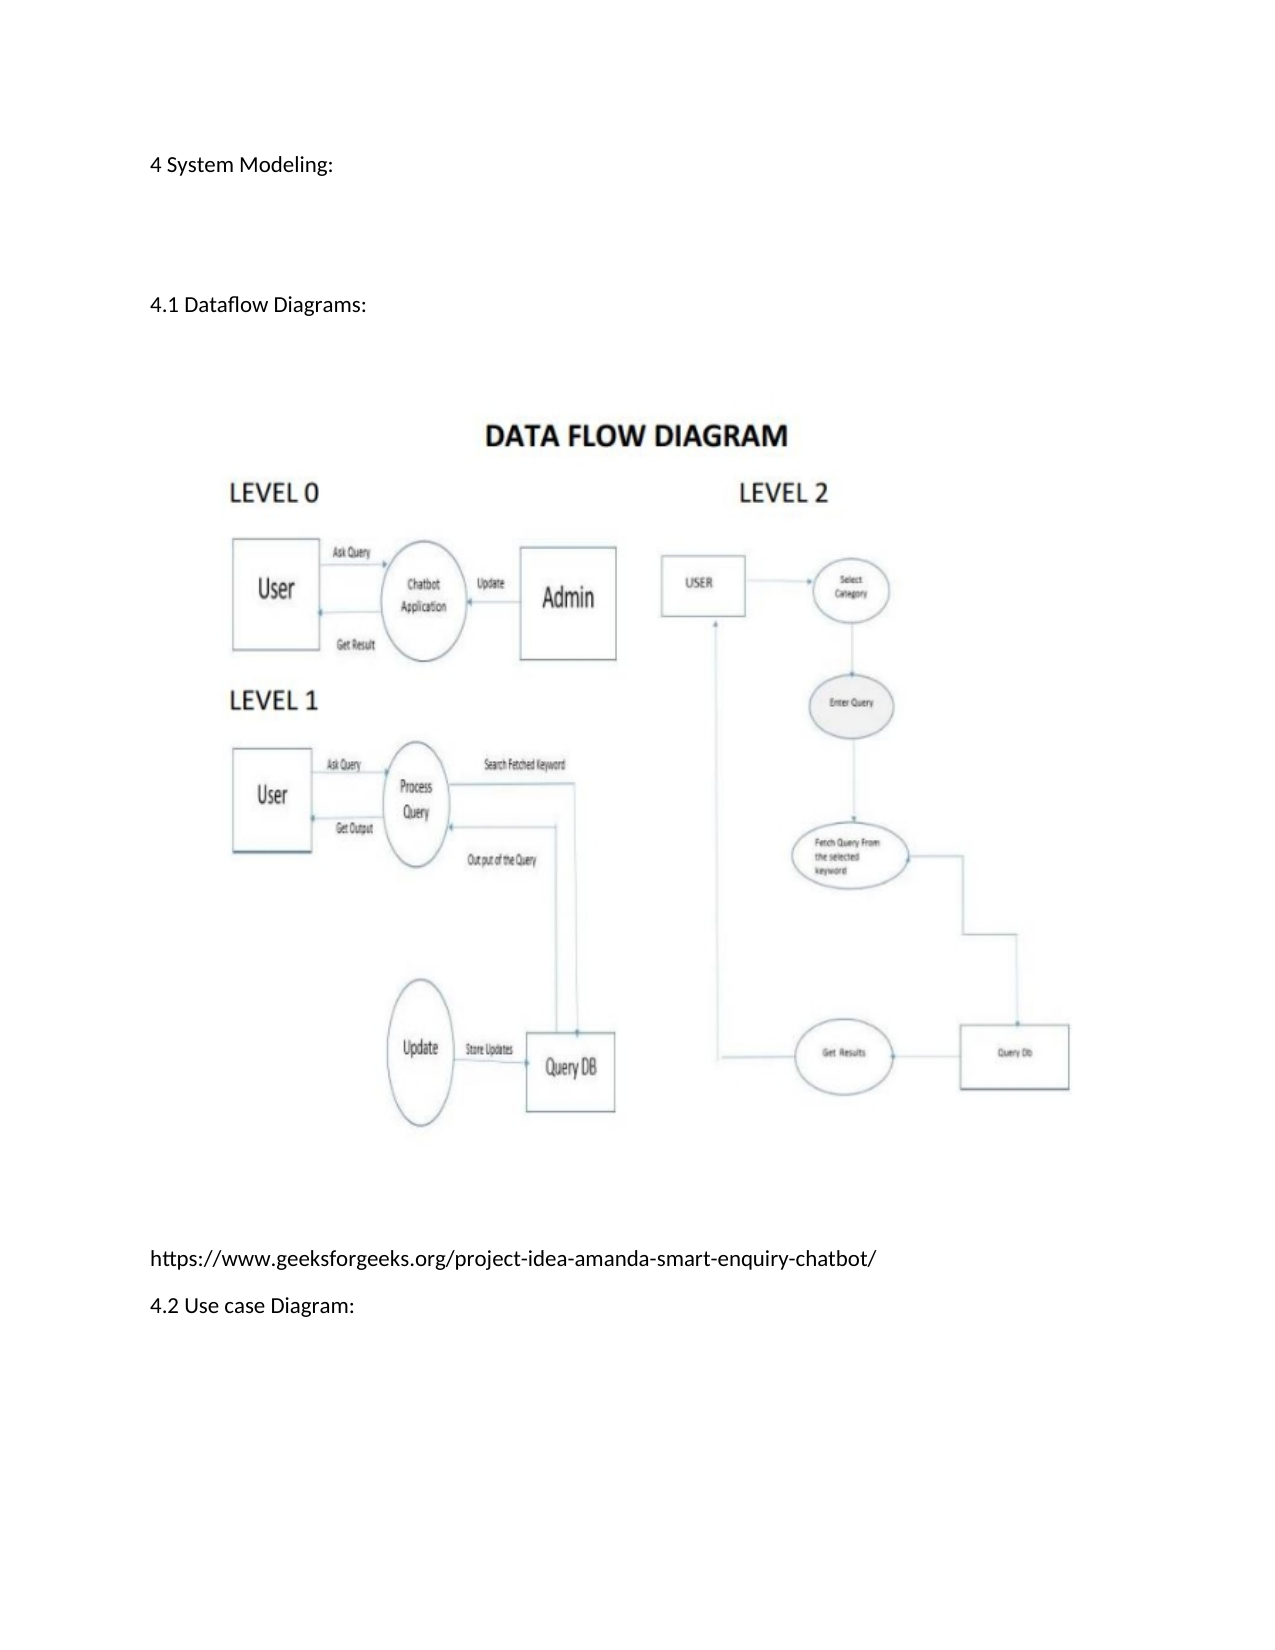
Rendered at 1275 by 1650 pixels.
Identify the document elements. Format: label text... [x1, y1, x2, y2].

text 4 System Modeling: [150, 150, 1125, 178]
text 4.1 Dataflow Diagrams: [150, 291, 1125, 319]
picture [150, 384, 1091, 1242]
text 4.2 Use case Diagram: [150, 1291, 1125, 1319]
